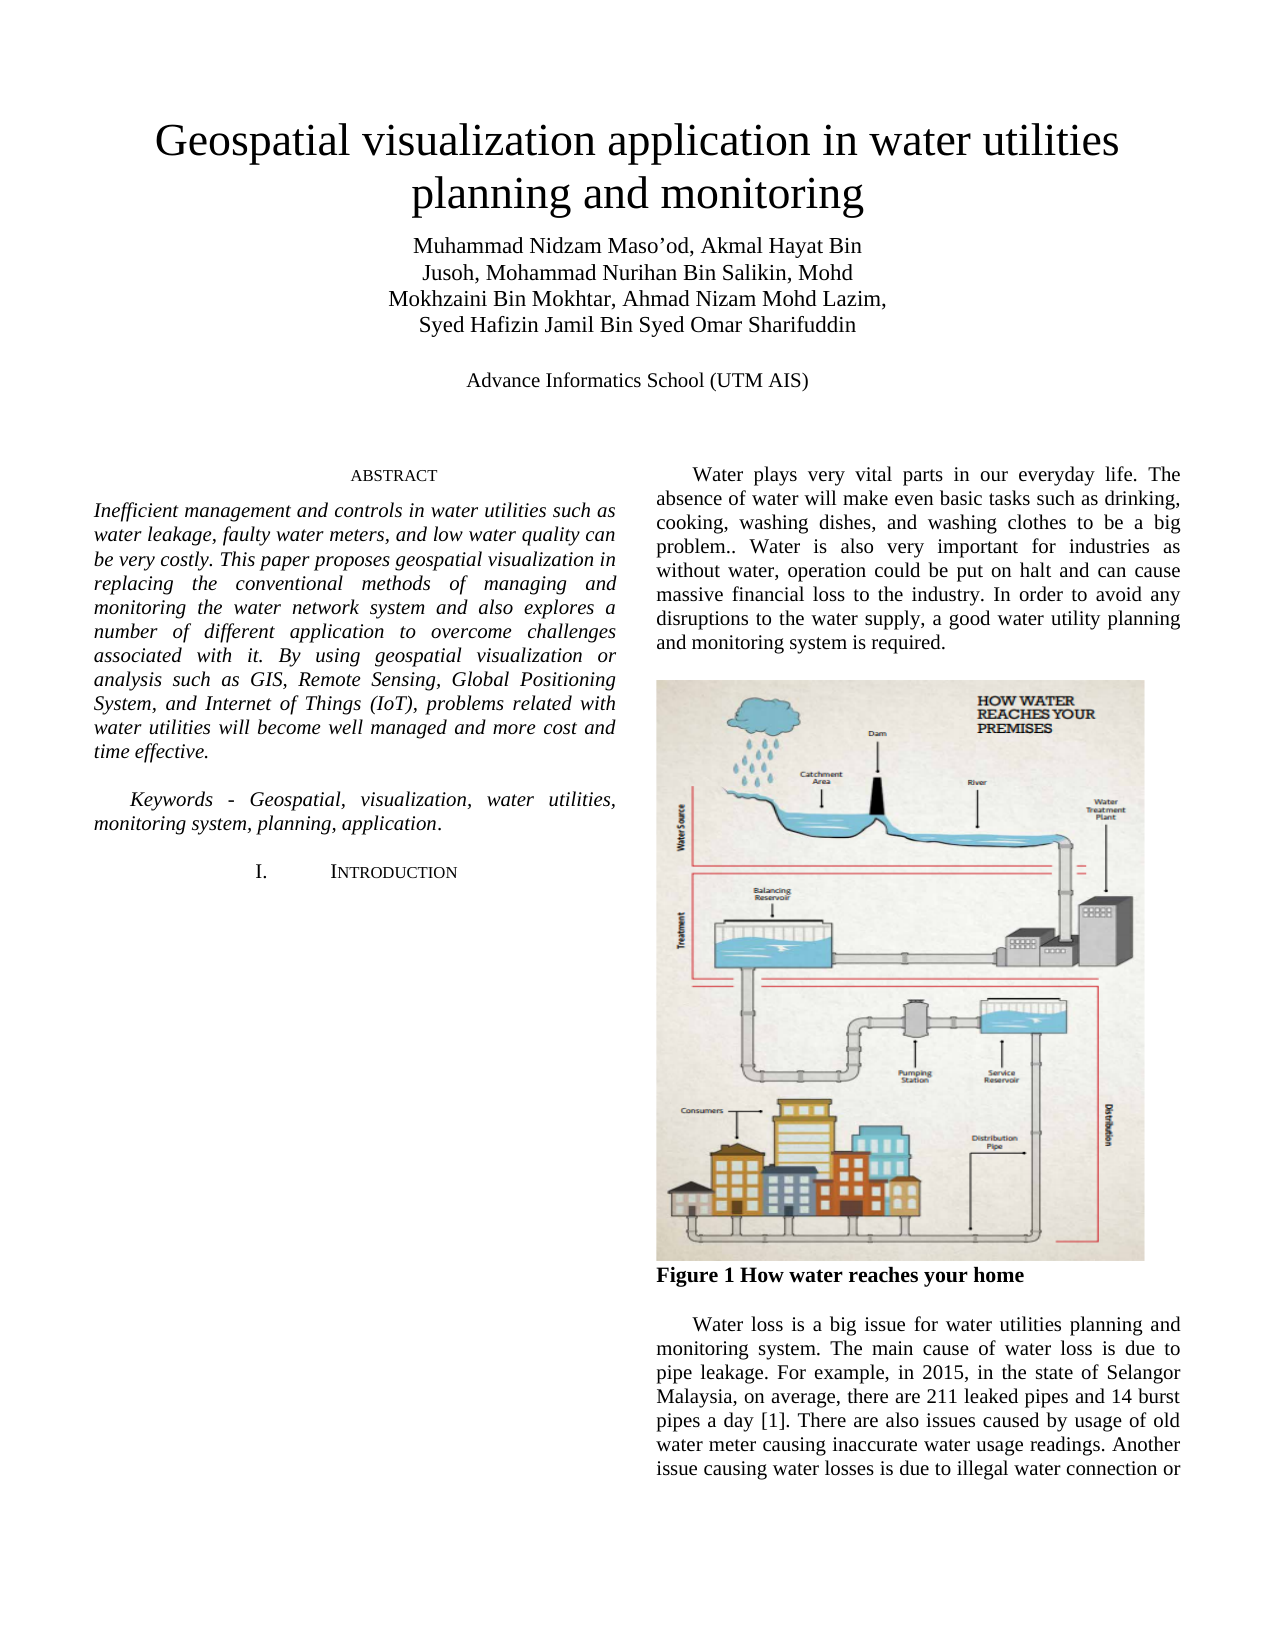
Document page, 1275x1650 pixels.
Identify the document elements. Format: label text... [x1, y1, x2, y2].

text Water plays very vital parts in our everyday life. The absence of water will make even basic tasks such as drinking, cooking, washing dishes, and washing clothes to be a big problem.. Water is also very important for industries as without water, operation could be put on halt and can cause massive financial loss to the industry. In order to avoid any disruptions to the water supply, a good water utility planning and monitoring system is required. [656, 462, 1181, 654]
text abstract [169, 462, 619, 486]
table_header Muhammad Nidzam Maso’od, Akmal Hayat Bin Jusoh, Mohammad Nurihan Bin Salikin, Mohd Mokhzaini Bin Mokhtar, Ahmad Nizam Mohd Lazim, Syed Hafizin Jamil Bin Syed Omar Sharifuddin Advance Informatics School (UTM AIS) [371, 232, 904, 416]
list Introduction [94, 859, 619, 883]
text Figure 1 How water reaches your home [656, 1262, 1181, 1287]
text Geospatial visualization application in water utilities planning and monitoring [94, 112, 1181, 218]
text Keywords - Geospatial, visualization, water utilities, monitoring system, planning, application. [94, 787, 619, 835]
text Inefficient management and controls in water utilities such as water leakage, faulty water meters, and low water quality can be very costly. This paper proposes geospatial visualization in replacing the conventional methods of managing and monitoring the water network system and also explores a number of different application to overcome challenges associated with it. By using geospatial visualization or analysis such as GIS, Remote Sensing, Global Positioning System, and Internet of Things (IoT), problems related with water utilities will become well managed and more cost and time effective. [94, 498, 619, 763]
picture [656, 678, 1150, 1263]
